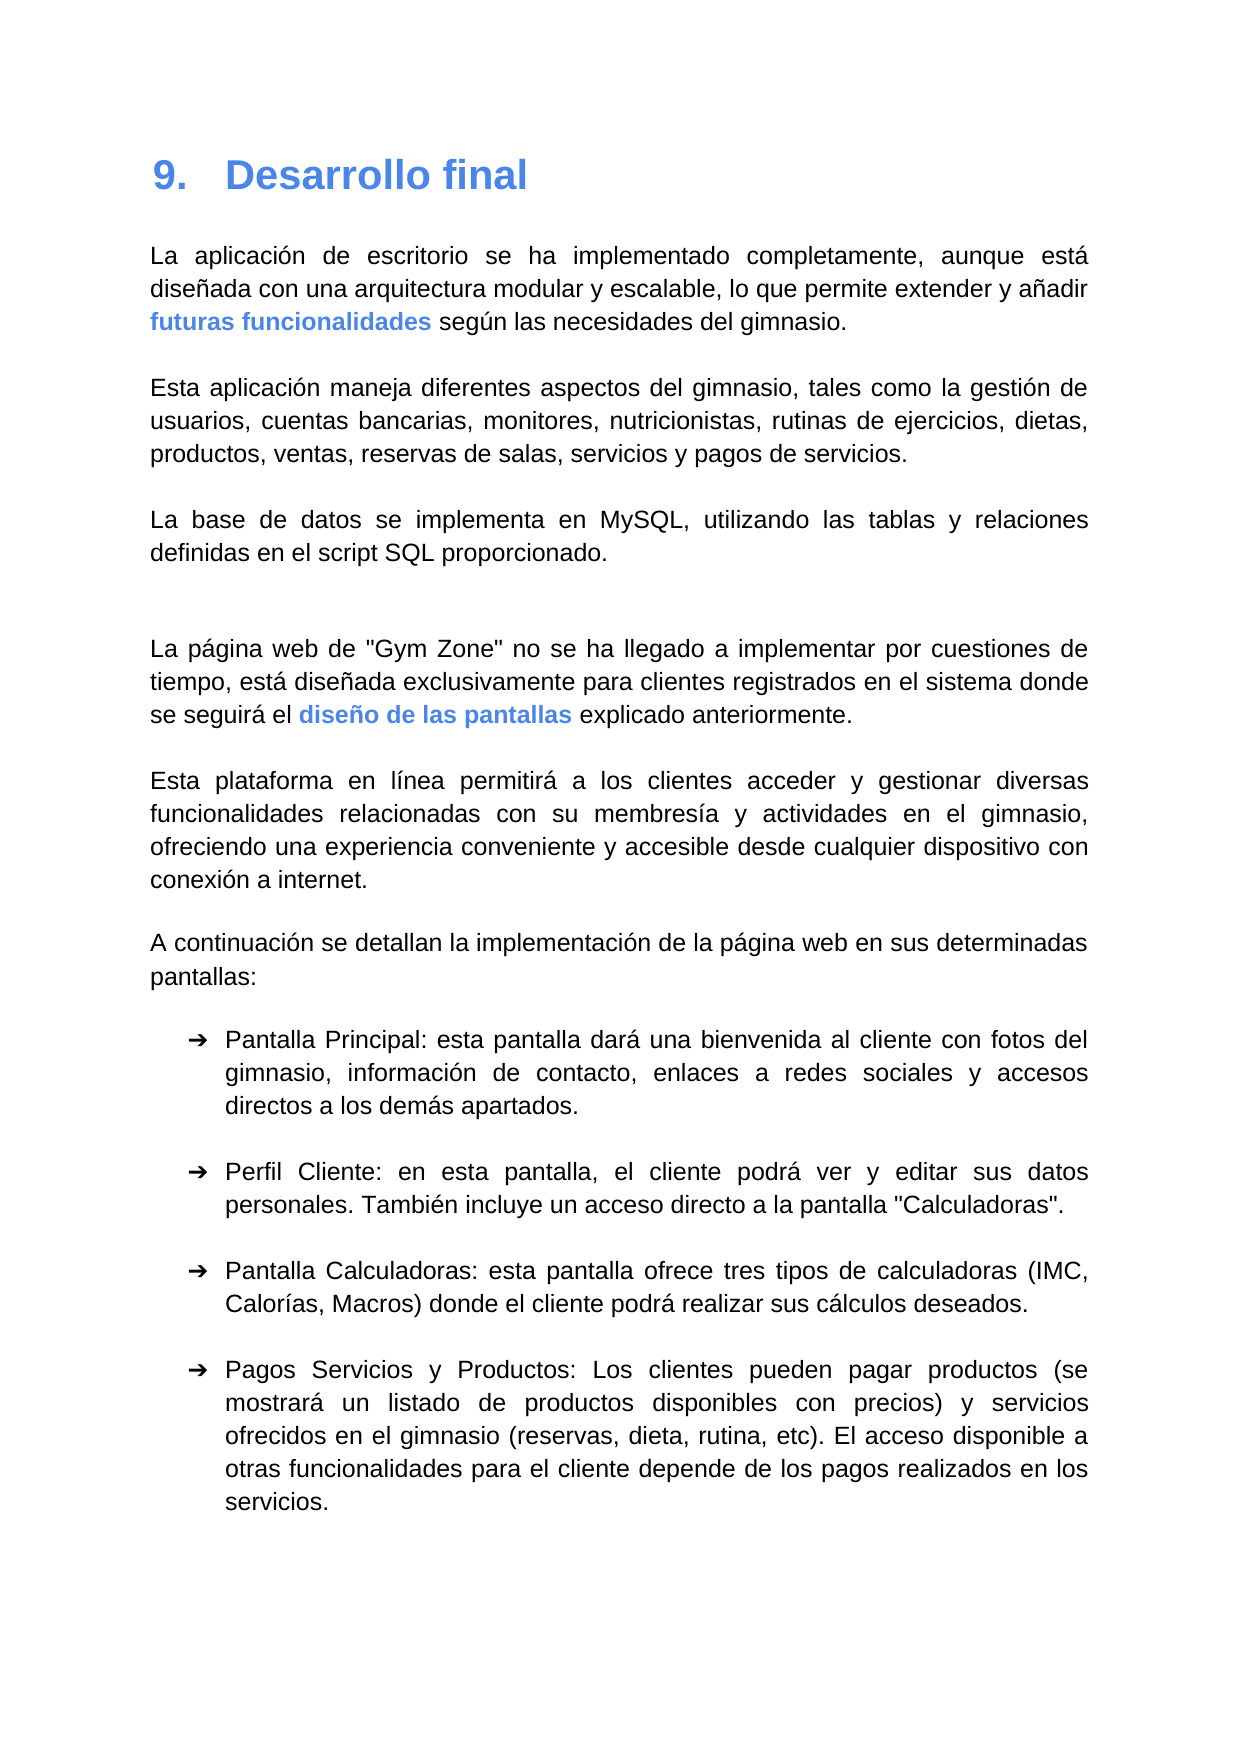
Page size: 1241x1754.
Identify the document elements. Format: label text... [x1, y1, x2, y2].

text La base de datos se implementa en MySQL, utilizando las tablas y relaciones definidas en el script SQL proporcionado. [150, 505, 1090, 567]
text La aplicación de escritorio se ha implementado completamente, aunque está diseñada con una arquitectura modular y escalable, lo que permite extender y añadir futuras funcionalidades según las necesidades del gimnasio. [150, 241, 1090, 335]
list Perfil Cliente: en esta pantalla, el cliente podrá ver y editar sus datos personales. También incluye un acceso directo a la pantalla "Calculadoras". [187, 1157, 1090, 1218]
list Pantalla Calculadoras: esta pantalla ofrece tres tipos de calculadoras (IMC, Calorías, Macros) donde el cliente podrá realizar sus cálculos deseados. [187, 1256, 1090, 1318]
text La página web de "Gym Zone" no se ha llegado a implementar por cuestiones de tiempo, está diseñada exclusivamente para clientes registrados en el sistema donde se seguirá el diseño de las pantallas explicado anteriormente. [150, 634, 1090, 729]
text A continuación se detallan la implementación de la página web en sus determinadas pantallas: [150, 928, 1090, 990]
text Esta plataforma en línea permitirá a los clientes acceder y gestionar diversas funcionalidades relacionadas con su membresía y actividades en el gimnasio, ofreciendo una experiencia conveniente y accesible desde cualquier dispositivo con conexión a internet. [150, 766, 1090, 894]
text Esta aplicación maneja diferentes aspectos del gimnasio, tales como la gestión de usuarios, cuentas bancarias, monitores, nutricionistas, rutinas de ejercicios, dietas, productos, ventas, reservas de salas, servicios y pagos de servicios. [150, 373, 1090, 467]
subtitle Desarrollo final [187, 150, 1090, 198]
list Pantalla Principal: esta pantalla dará una bienvenida al cliente con fotos del gimnasio, información de contacto, enlaces a redes sociales y accesos directos a los demás apartados. [187, 1025, 1090, 1119]
list Pagos Servicios y Productos: Los clientes pueden pagar productos (se mostrará un listado de productos disponibles con precios) y servicios ofrecidos en el gimnasio (reservas, dieta, rutina, etc). El acceso disponible a otras funcionalidades para el cliente depende de los pagos realizados en los servicios. [187, 1355, 1090, 1516]
